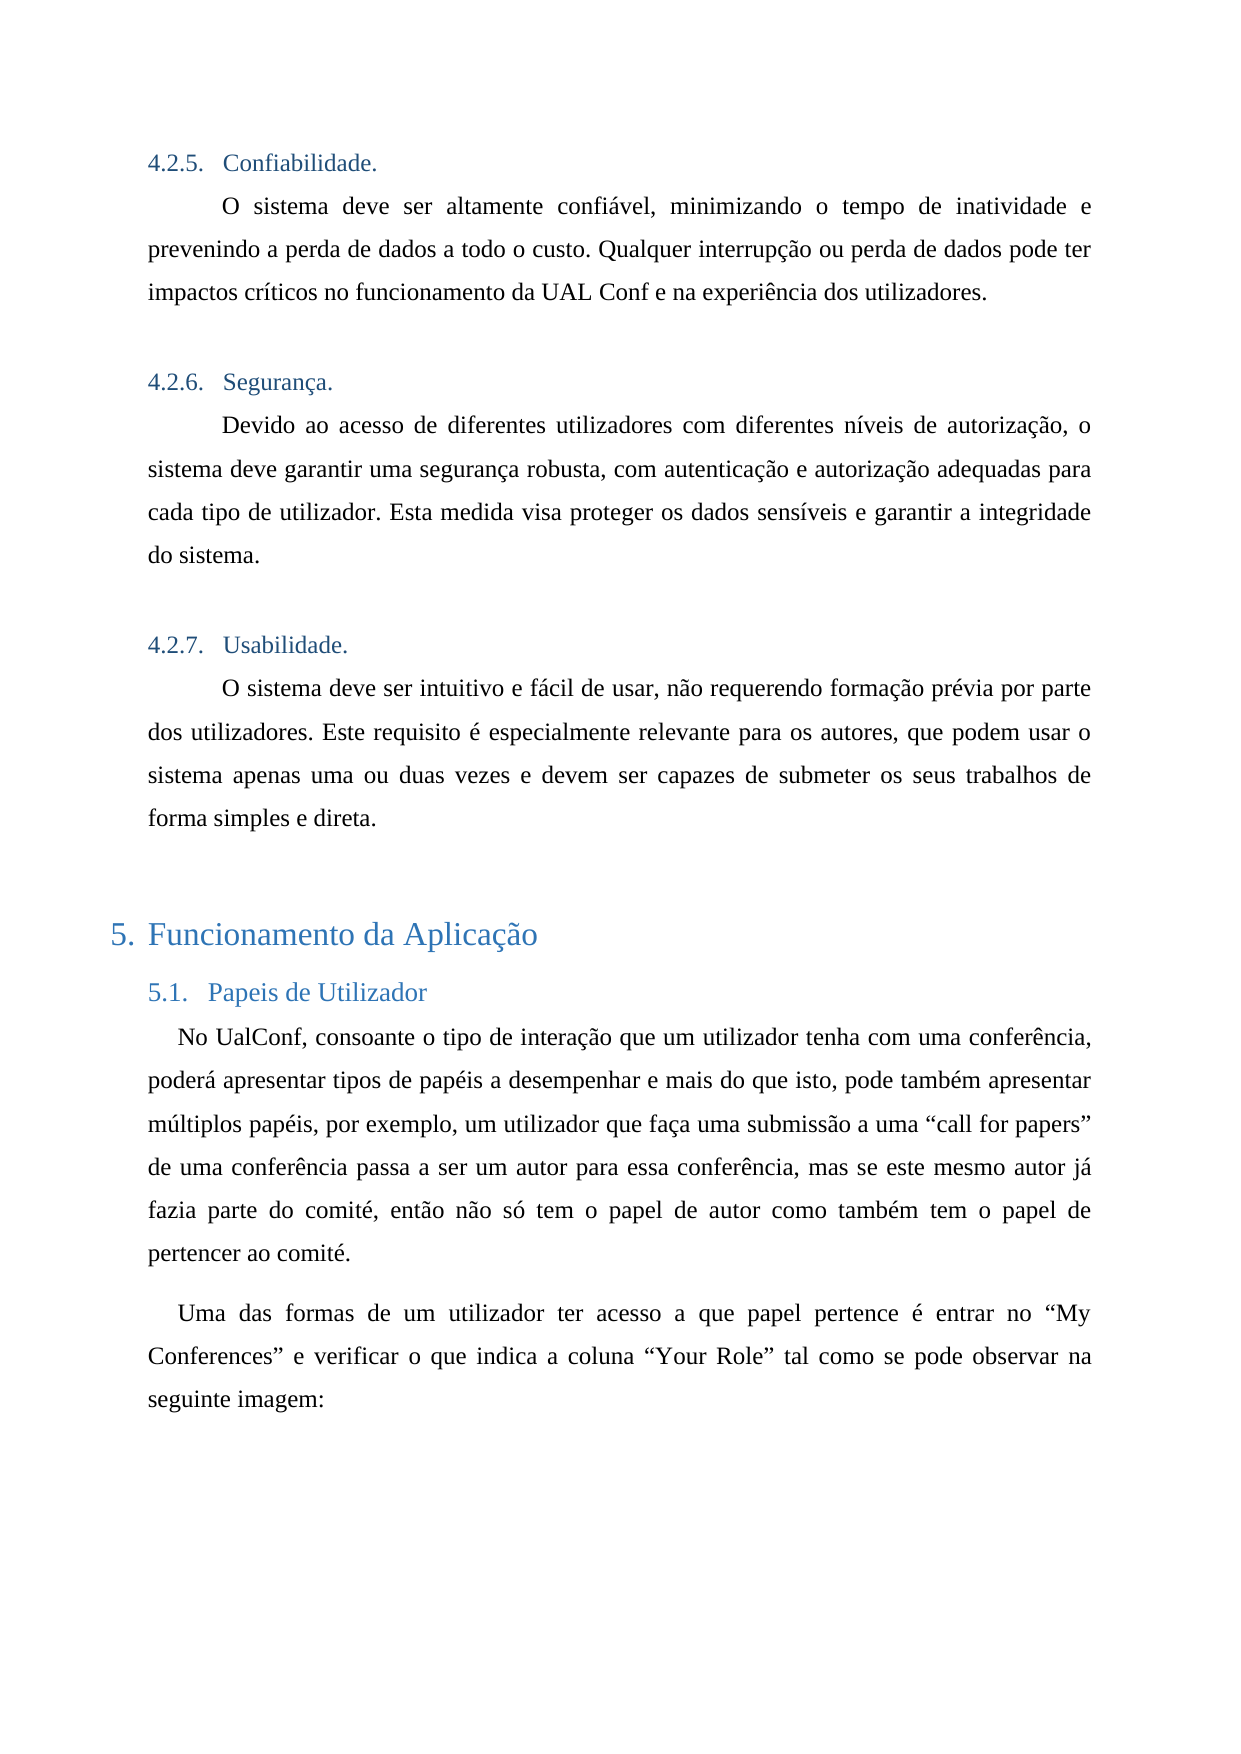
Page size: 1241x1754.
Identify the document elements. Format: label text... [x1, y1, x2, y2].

text No UalConf, consoante o tipo de interação que um utilizador tenha com uma conferência, poderá apresentar tipos de papéis a desempenhar e mais do que isto, pode também apresentar múltiplos papéis, por exemplo, um utilizador que faça uma submissão a uma “call for papers” de uma conferência passa a ser um autor para essa conferência, mas se este mesmo autor já fazia parte do comité, então não só tem o papel de autor como também tem o papel de pertencer ao comité. [148, 1022, 1092, 1267]
subtitle Segurança. [148, 367, 1092, 396]
subtitle Funcionamento da Aplicação [110, 914, 1092, 952]
text O sistema deve ser altamente confiável, minimizando o tempo de inatividade e prevenindo a perda de dados a todo o custo. Qualquer interrupção ou perda de dados pode ter impactos críticos no funcionamento da UAL Conf e na experiência dos utilizadores. [148, 191, 1092, 306]
text Uma das formas de um utilizador ter acesso a que papel pertence é entrar no “My Conferences” e verificar o que indica a coluna “Your Role” tal como se pode observar na seguinte imagem: [148, 1298, 1092, 1413]
text O sistema deve ser intuitivo e fácil de usar, não requerendo formação prévia por parte dos utilizadores. Este requisito é especialmente relevante para os autores, que podem usar o sistema apenas uma ou duas vezes e devem ser capazes de submeter os seus trabalhos de forma simples e direta. [148, 673, 1092, 832]
text Devido ao acesso de diferentes utilizadores com diferentes níveis de autorização, o sistema deve garantir uma segurança robusta, com autenticação e autorização adequadas para cada tipo de utilizador. Esta medida visa proteger os dados sensíveis e garantir a integridade do sistema. [148, 411, 1092, 569]
subtitle Usabilidade. [148, 630, 1092, 659]
subtitle Papeis de Utilizador [148, 976, 1092, 1007]
subtitle Confiabilidade. [148, 148, 1092, 176]
